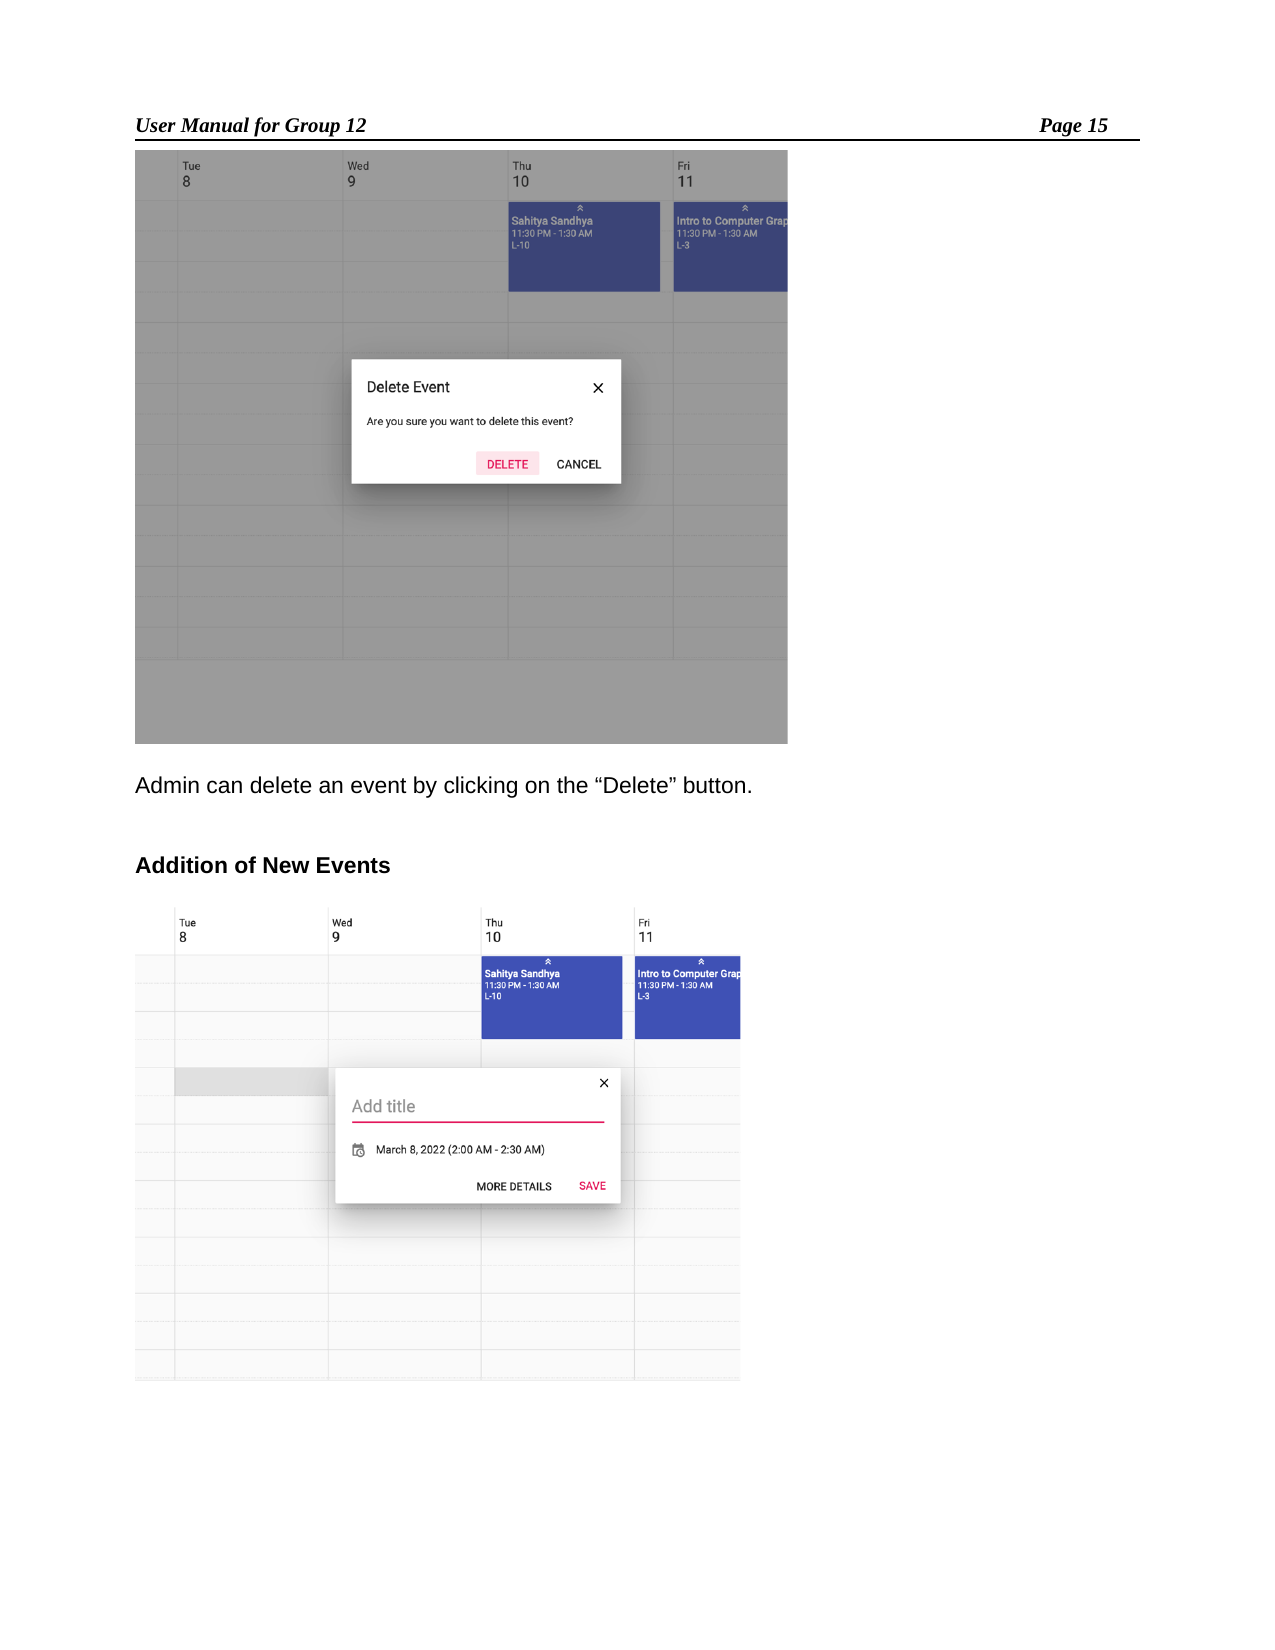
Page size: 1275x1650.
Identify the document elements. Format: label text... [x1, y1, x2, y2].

text Admin can delete an event by clicking on the “Delete” button. [135, 772, 1140, 799]
picture [135, 150, 788, 744]
text Addition of New Events [135, 852, 1140, 879]
picture [135, 907, 741, 1458]
